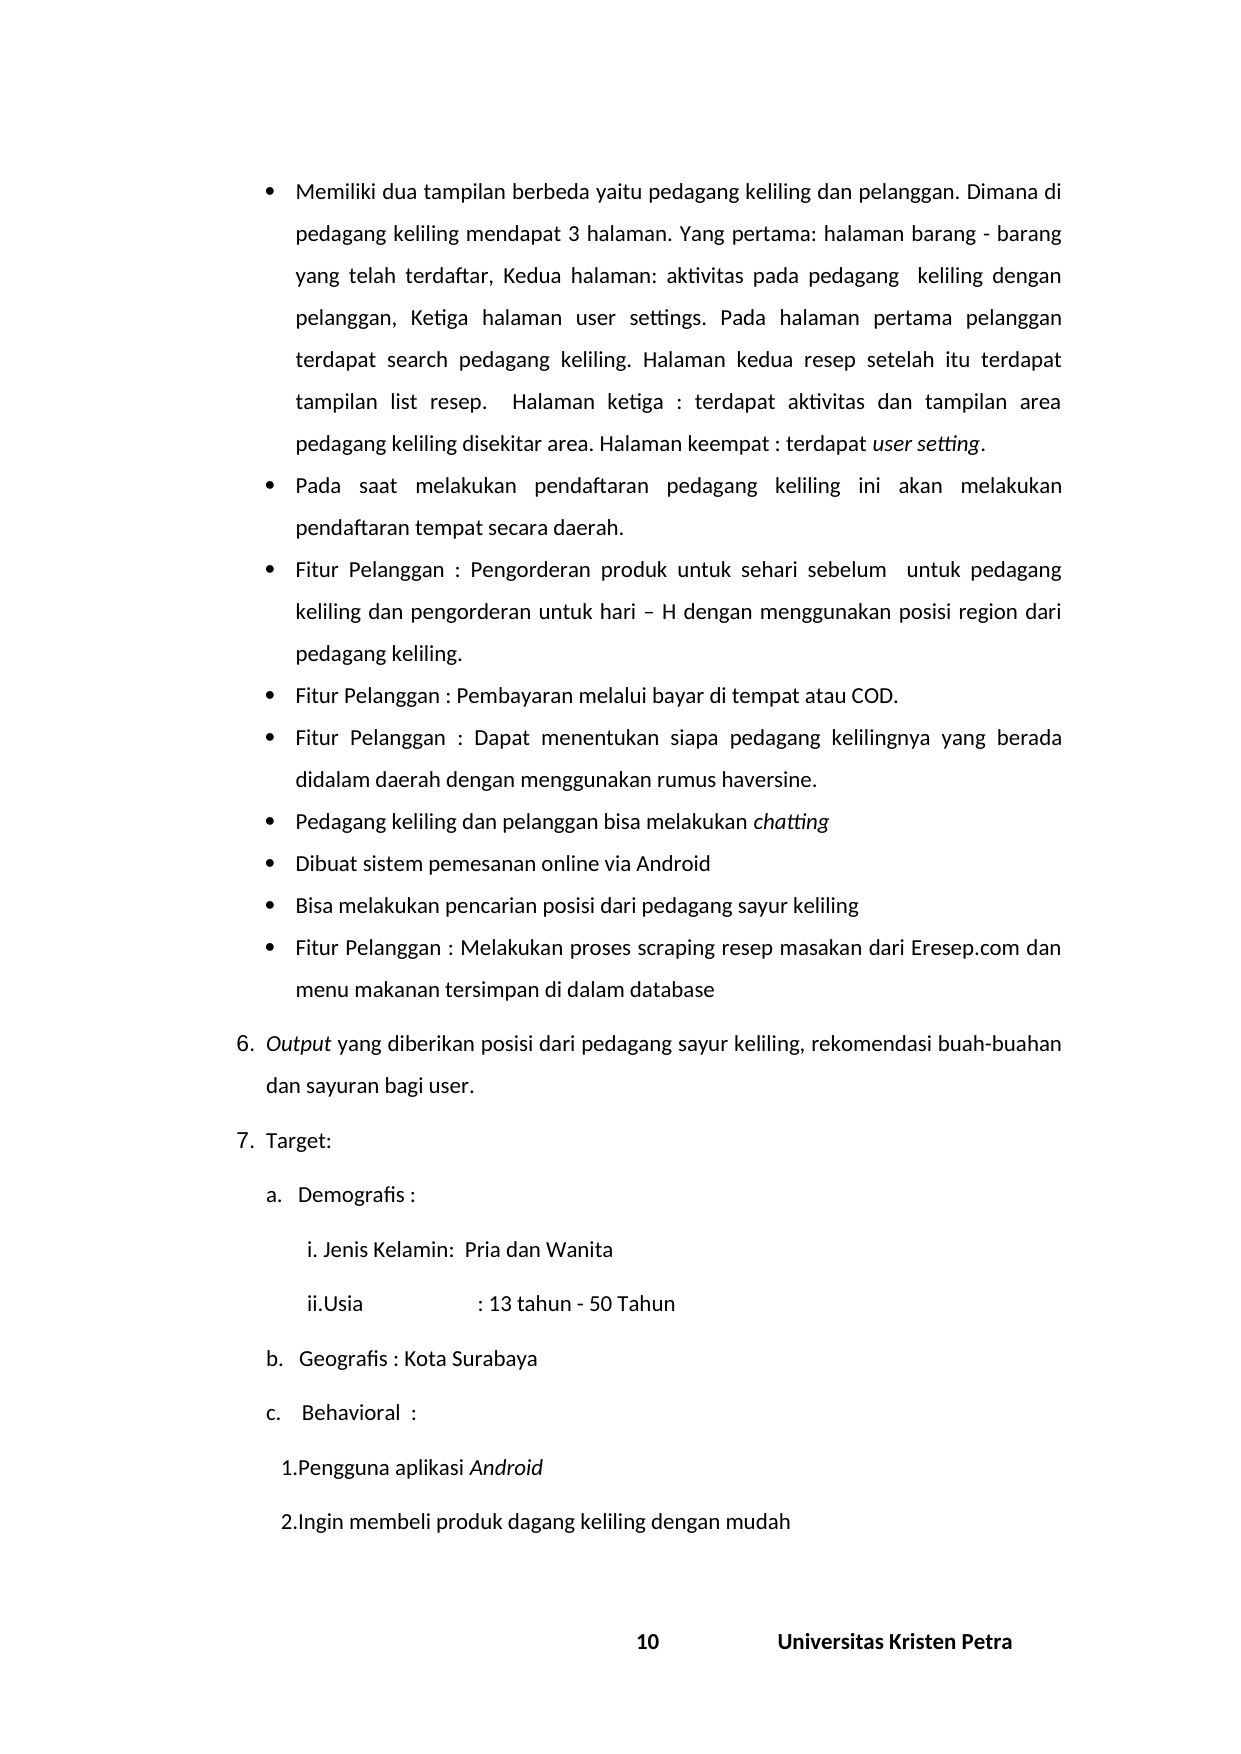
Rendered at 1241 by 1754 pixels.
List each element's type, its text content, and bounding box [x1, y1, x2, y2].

list Memiliki dua tampilan berbeda yaitu pedagang keliling dan pelanggan. Dimana di pedagang keliling mendapat 3 halaman. Yang pertama: halaman barang - barang yang telah terdaftar, Kedua halaman: aktivitas pada pedagang keliling dengan pelanggan, Ketiga halaman user settings. Pada halaman pertama pelanggan terdapat search pedagang keliling. Halaman kedua resep setelah itu terdapat tampilan list resep. Halaman ketiga : terdapat aktivitas dan tampilan area pedagang keliling disekitar area. Halaman keempat : terdapat user setting. [266, 177, 1063, 457]
text a. Demografis : [266, 1180, 1063, 1208]
text b. Geografis : Kota Surabaya [266, 1344, 1063, 1372]
text i. Jenis Kelamin: Pria dan Wanita [266, 1235, 1063, 1263]
text 2.Ingin membeli produk dagang keliling dengan mudah [266, 1507, 1063, 1535]
list Pada saat melakukan pendaftaran pedagang keliling ini akan melakukan pendaftaran tempat secara daerah. [266, 471, 1063, 541]
list Bisa melakukan pencarian posisi dari pedagang sayur keliling [266, 891, 1063, 919]
list Fitur Pelanggan : Pembayaran melalui bayar di tempat atau COD. [266, 681, 1063, 709]
text 1.Pengguna aplikasi Android [266, 1453, 1063, 1481]
list Dibuat sistem pemesanan online via Android [266, 849, 1063, 877]
list Output yang diberikan posisi dari pedagang sayur keliling, rekomendasi buah-buahan dan sayuran bagi user. [236, 1029, 1063, 1099]
text c. Behavioral : [266, 1398, 1063, 1426]
text ii.Usia : 13 tahun - 50 Tahun [266, 1289, 1063, 1317]
list Fitur Pelanggan : Dapat menentukan siapa pedagang kelilingnya yang berada didalam daerah dengan menggunakan rumus haversine. [266, 723, 1063, 793]
list Fitur Pelanggan : Pengorderan produk untuk sehari sebelum untuk pedagang keliling dan pengorderan untuk hari – H dengan menggunakan posisi region dari pedagang keliling. [266, 555, 1063, 667]
list Pedagang keliling dan pelanggan bisa melakukan chatting [266, 807, 1063, 835]
list Fitur Pelanggan : Melakukan proses scraping resep masakan dari Eresep.com dan menu makanan tersimpan di dalam database [266, 933, 1063, 1003]
list Target: [236, 1126, 1063, 1154]
